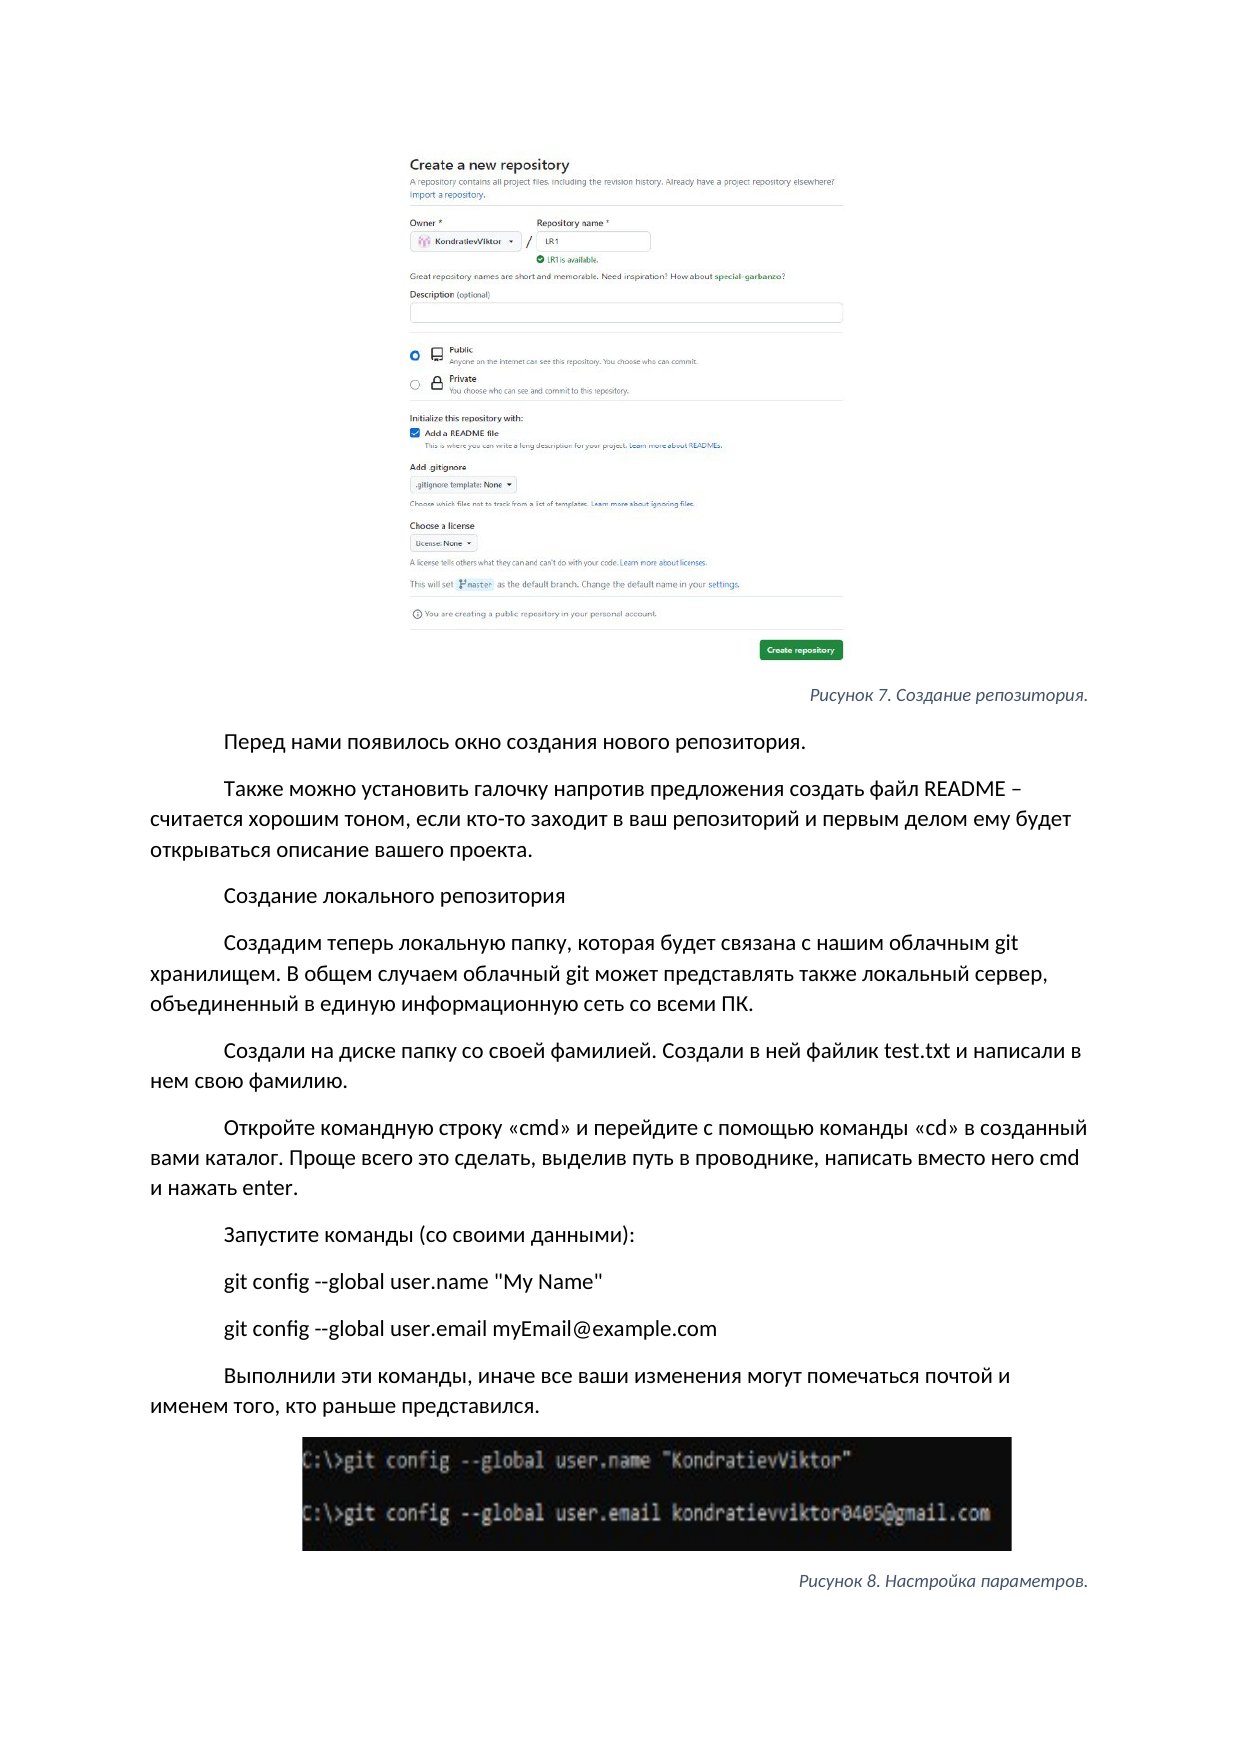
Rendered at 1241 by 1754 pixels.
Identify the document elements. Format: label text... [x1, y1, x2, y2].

text git config --global user.email myEmail@example.com [150, 1314, 1090, 1342]
text Создадим теперь локальную папку, которая будет связана с нашим облачным git хранилищем. В общем случаем облачный git может представлять также локальный сервер, объединенный в единую информационную сеть со всеми ПК. [150, 928, 1090, 1017]
picture [389, 150, 852, 665]
picture [302, 1437, 1012, 1551]
text Рисунок 8. Настройка параметров. [150, 1569, 1090, 1592]
text Создали на диске папку со своей фамилией. Создали в ней файлик test.txt и написали в нем свою фамилию. [150, 1036, 1090, 1094]
text Также можно установить галочку напротив предложения создать файл README – считается хорошим тоном, если кто-то заходит в ваш репозиторий и первым делом ему будет открываться описание вашего проекта. [150, 774, 1090, 863]
text Выполнили эти команды, иначе все ваши изменения могут помечаться почтой и именем того, кто раньше представился. [150, 1361, 1090, 1419]
text Создание локального репозитория [150, 882, 1090, 909]
text Рисунок 7. Создание репозитория. [150, 684, 1090, 707]
text Откройте командную строку «cmd» и перейдите с помощью команды «cd» в созданный вами каталог. Проще всего это сделать, выделив путь в проводнике, написать вместо него cmd и нажать enter. [150, 1113, 1090, 1201]
text Запустите команды (со своими данными): [150, 1220, 1090, 1248]
text Перед нами появилось окно создания нового репозитория. [150, 727, 1090, 755]
text git config --global user.name "My Name" [150, 1267, 1090, 1295]
